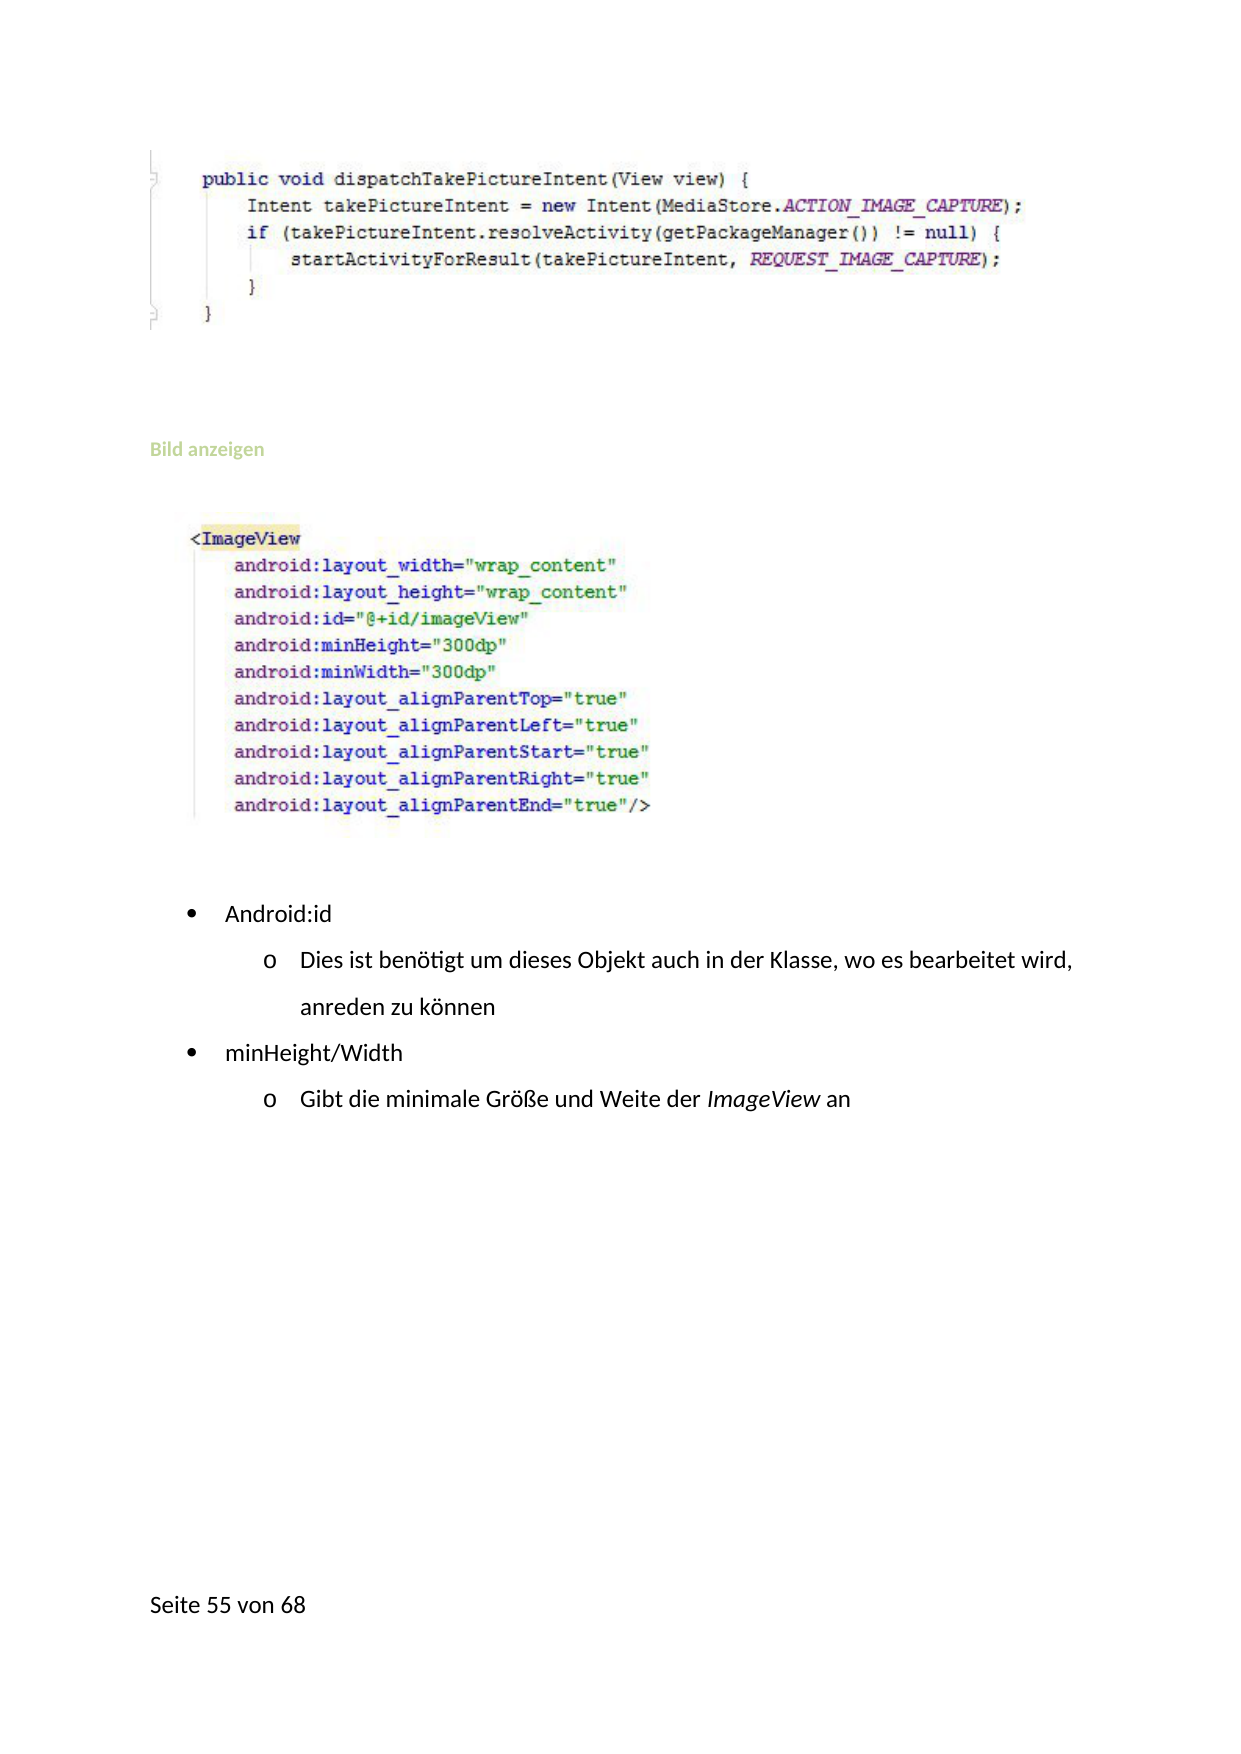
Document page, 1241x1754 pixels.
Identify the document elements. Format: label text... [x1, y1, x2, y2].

list minHeight/Width [187, 1037, 1090, 1067]
list Dies ist benötigt um dieses Objekt auch in der Klasse, wo es bearbeitet wird, anreden zu können [262, 944, 1090, 1022]
list Android:id [187, 898, 1090, 929]
picture [150, 512, 766, 838]
text Bild anzeigen [150, 436, 1090, 462]
picture [150, 150, 1057, 330]
list Gibt die minimale Größe und Weite der ImageView an [262, 1083, 1090, 1114]
